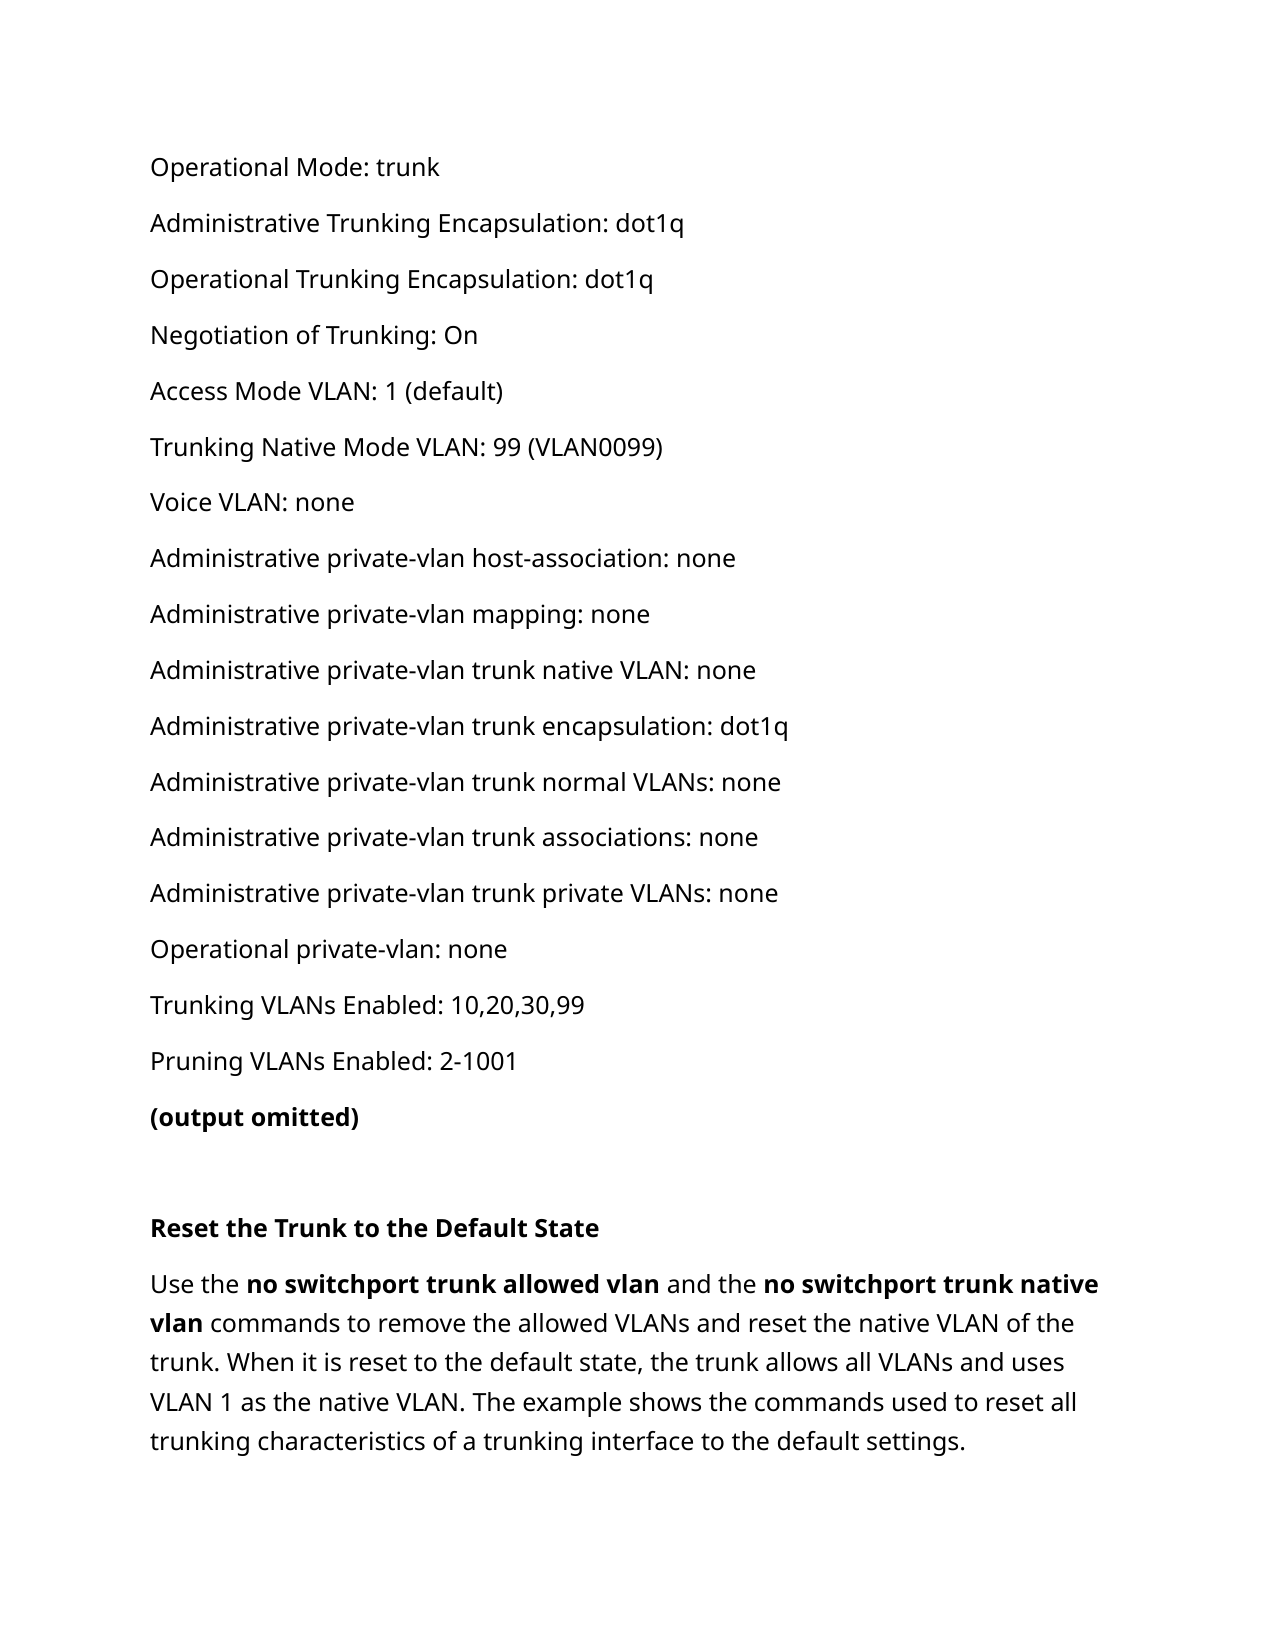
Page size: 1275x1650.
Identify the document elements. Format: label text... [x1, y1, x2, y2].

text Access Mode VLAN: 1 (default) [150, 373, 1125, 407]
text Operational private-vlan: none [150, 932, 1125, 966]
text Administrative Trunking Encapsulation: dot1q [150, 206, 1125, 240]
text Administrative private-vlan trunk native VLAN: none [150, 652, 1125, 687]
text (output omitted) [150, 1099, 1125, 1133]
text Administrative private-vlan trunk associations: none [150, 820, 1125, 854]
text Operational Mode: trunk [150, 150, 1125, 184]
text Trunking VLANs Enabled: 10,20,30,99 [150, 987, 1125, 1022]
text Administrative private-vlan mapping: none [150, 597, 1125, 631]
text Use the no switchport trunk allowed vlan and the no switchport trunk native vlan commands to remove the allowed VLANs and reset the native VLAN of the trunk. When it is reset to the default state, the trunk allows all VLANs and uses VLAN 1 as the native VLAN. The example shows the commands used to reset all trunking characteristics of a trunking interface to the default settings. [150, 1267, 1125, 1457]
text Administrative private-vlan host-association: none [150, 541, 1125, 575]
text Operational Trunking Encapsulation: dot1q [150, 262, 1125, 296]
text Trunking Native Mode VLAN: 99 (VLAN0099) [150, 429, 1125, 463]
text Administrative private-vlan trunk private VLANs: none [150, 876, 1125, 910]
text Pruning VLANs Enabled: 2-1001 [150, 1043, 1125, 1077]
text Administrative private-vlan trunk normal VLANs: none [150, 764, 1125, 798]
text Reset the Trunk to the Default State [150, 1211, 1125, 1245]
text Negotiation of Trunking: On [150, 317, 1125, 352]
text Voice VLAN: none [150, 485, 1125, 519]
text Administrative private-vlan trunk encapsulation: dot1q [150, 708, 1125, 742]
